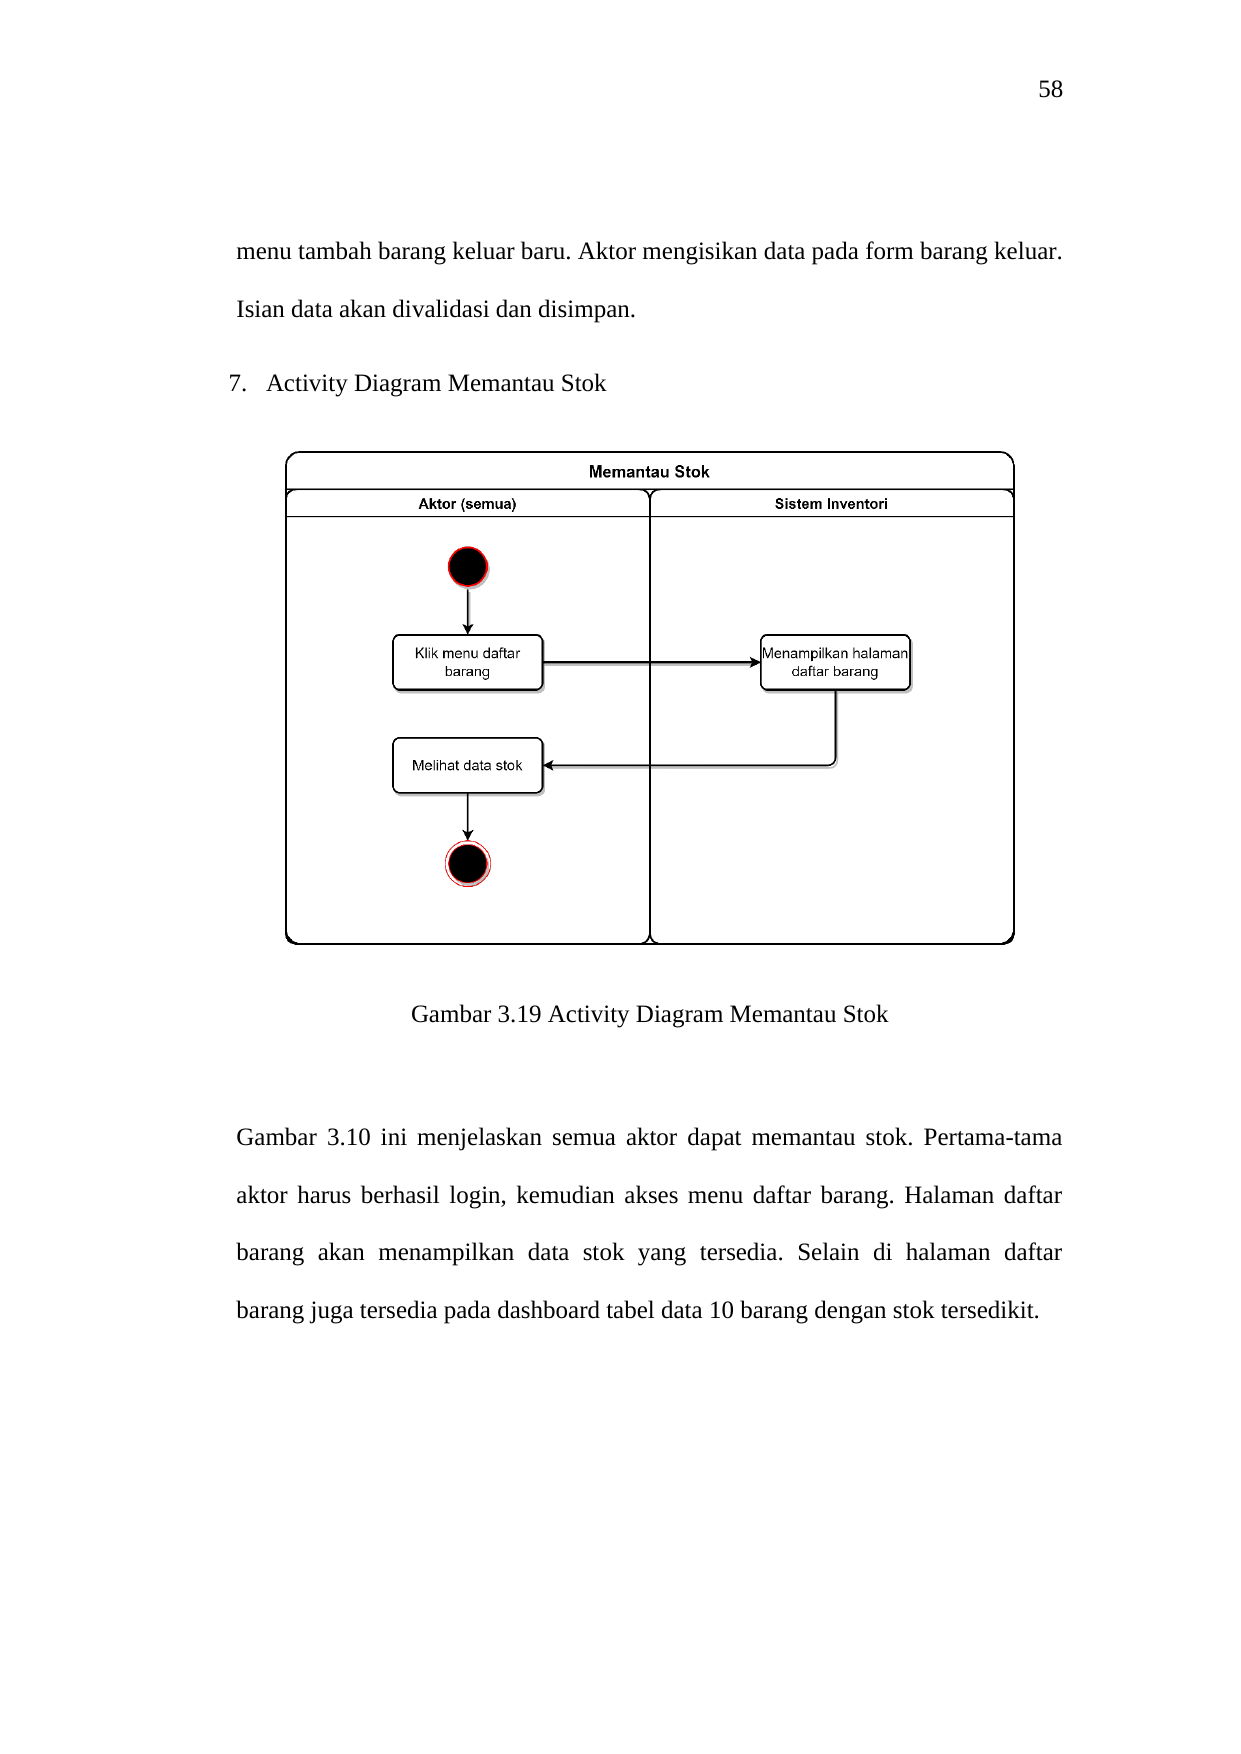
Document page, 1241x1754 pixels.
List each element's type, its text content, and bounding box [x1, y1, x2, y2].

picture [275, 442, 1024, 954]
list Activity Diagram Memantau Stok [228, 368, 1063, 397]
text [236, 236, 1063, 322]
text Gambar 3.10 ini menjelaskan semua aktor dapat memantau stok. Pertama-tama aktor harus berhasil login, kemudian akses menu daftar barang. Halaman daftar barang akan menampilkan data stok yang tersedia. Selain di halaman daftar barang juga tersedia pada dashboard tabel data 10 barang dengan stok tersedikit. [236, 1122, 1063, 1324]
